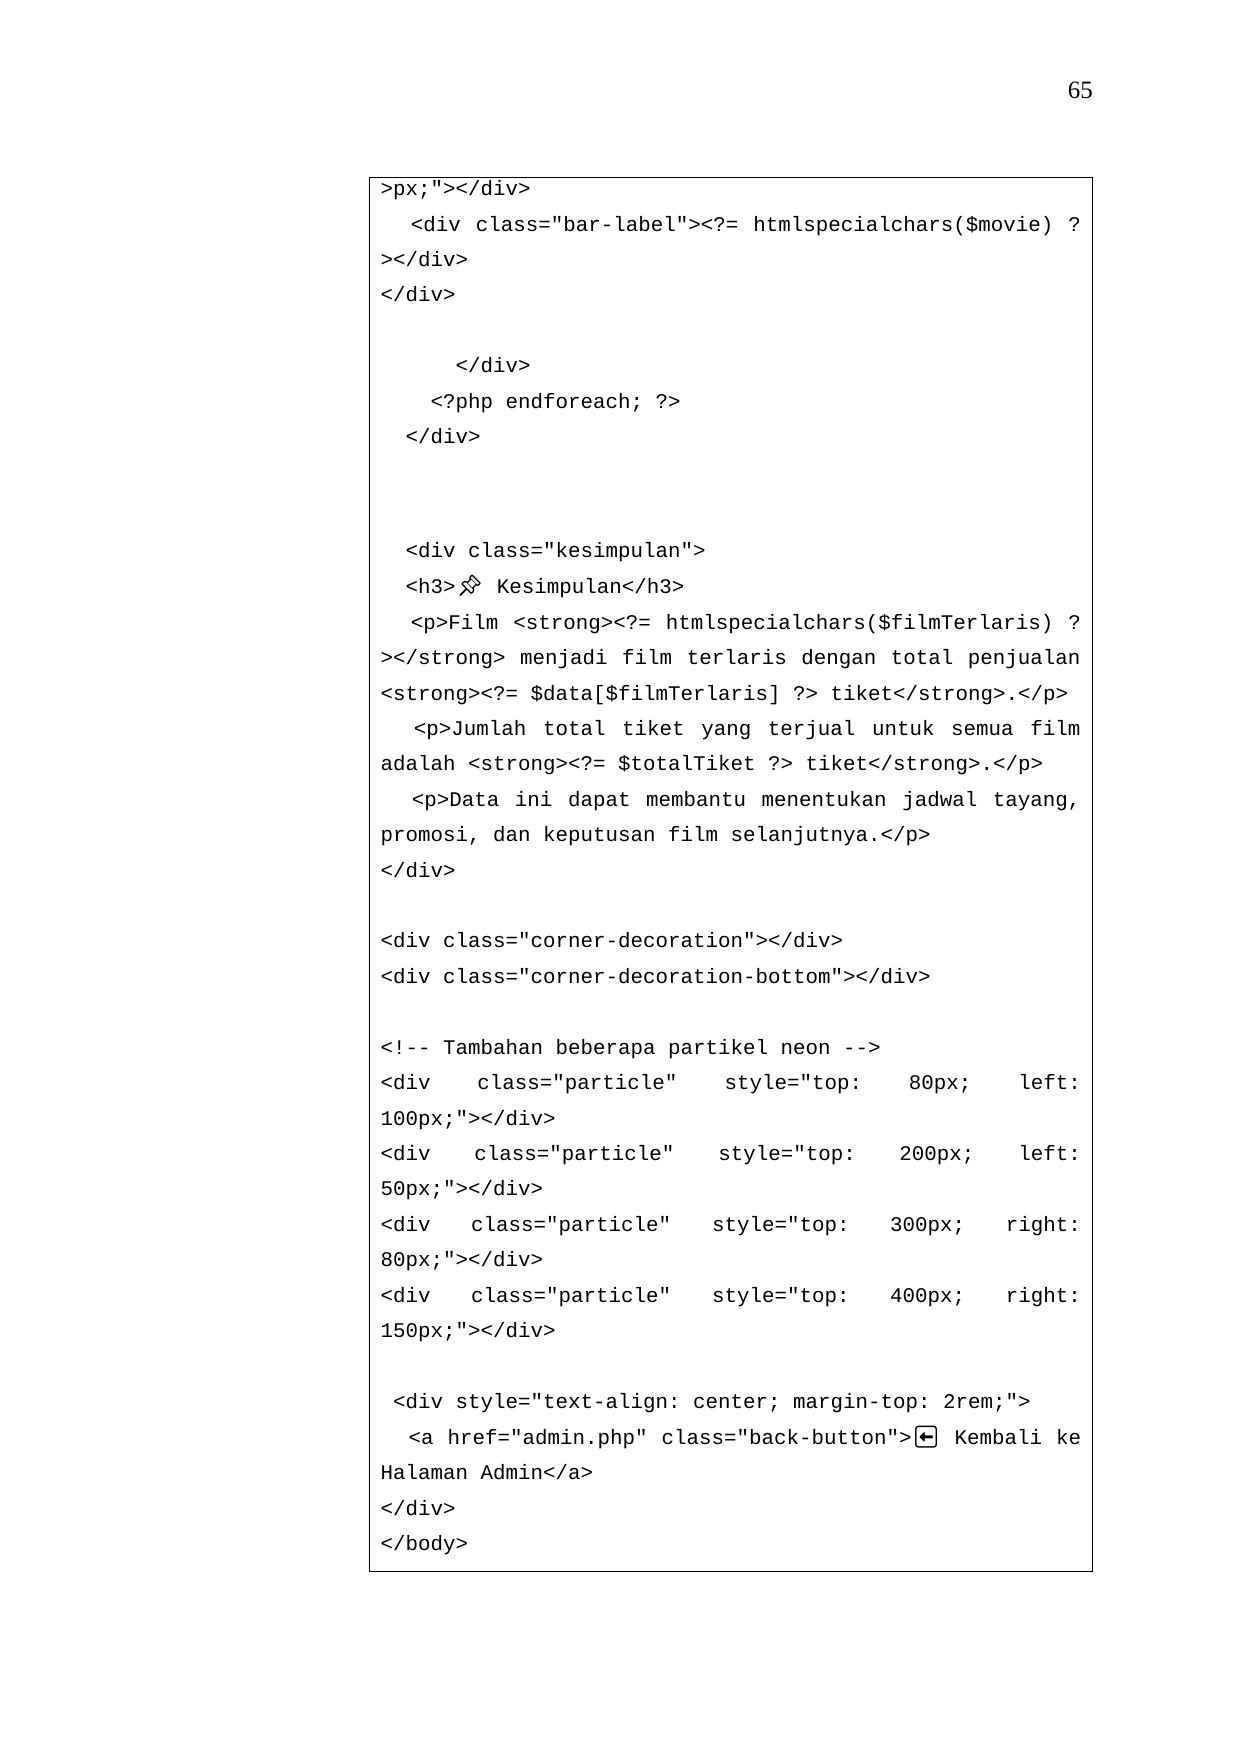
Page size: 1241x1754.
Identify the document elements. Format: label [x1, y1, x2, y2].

table_header [370, 178, 1092, 1571]
